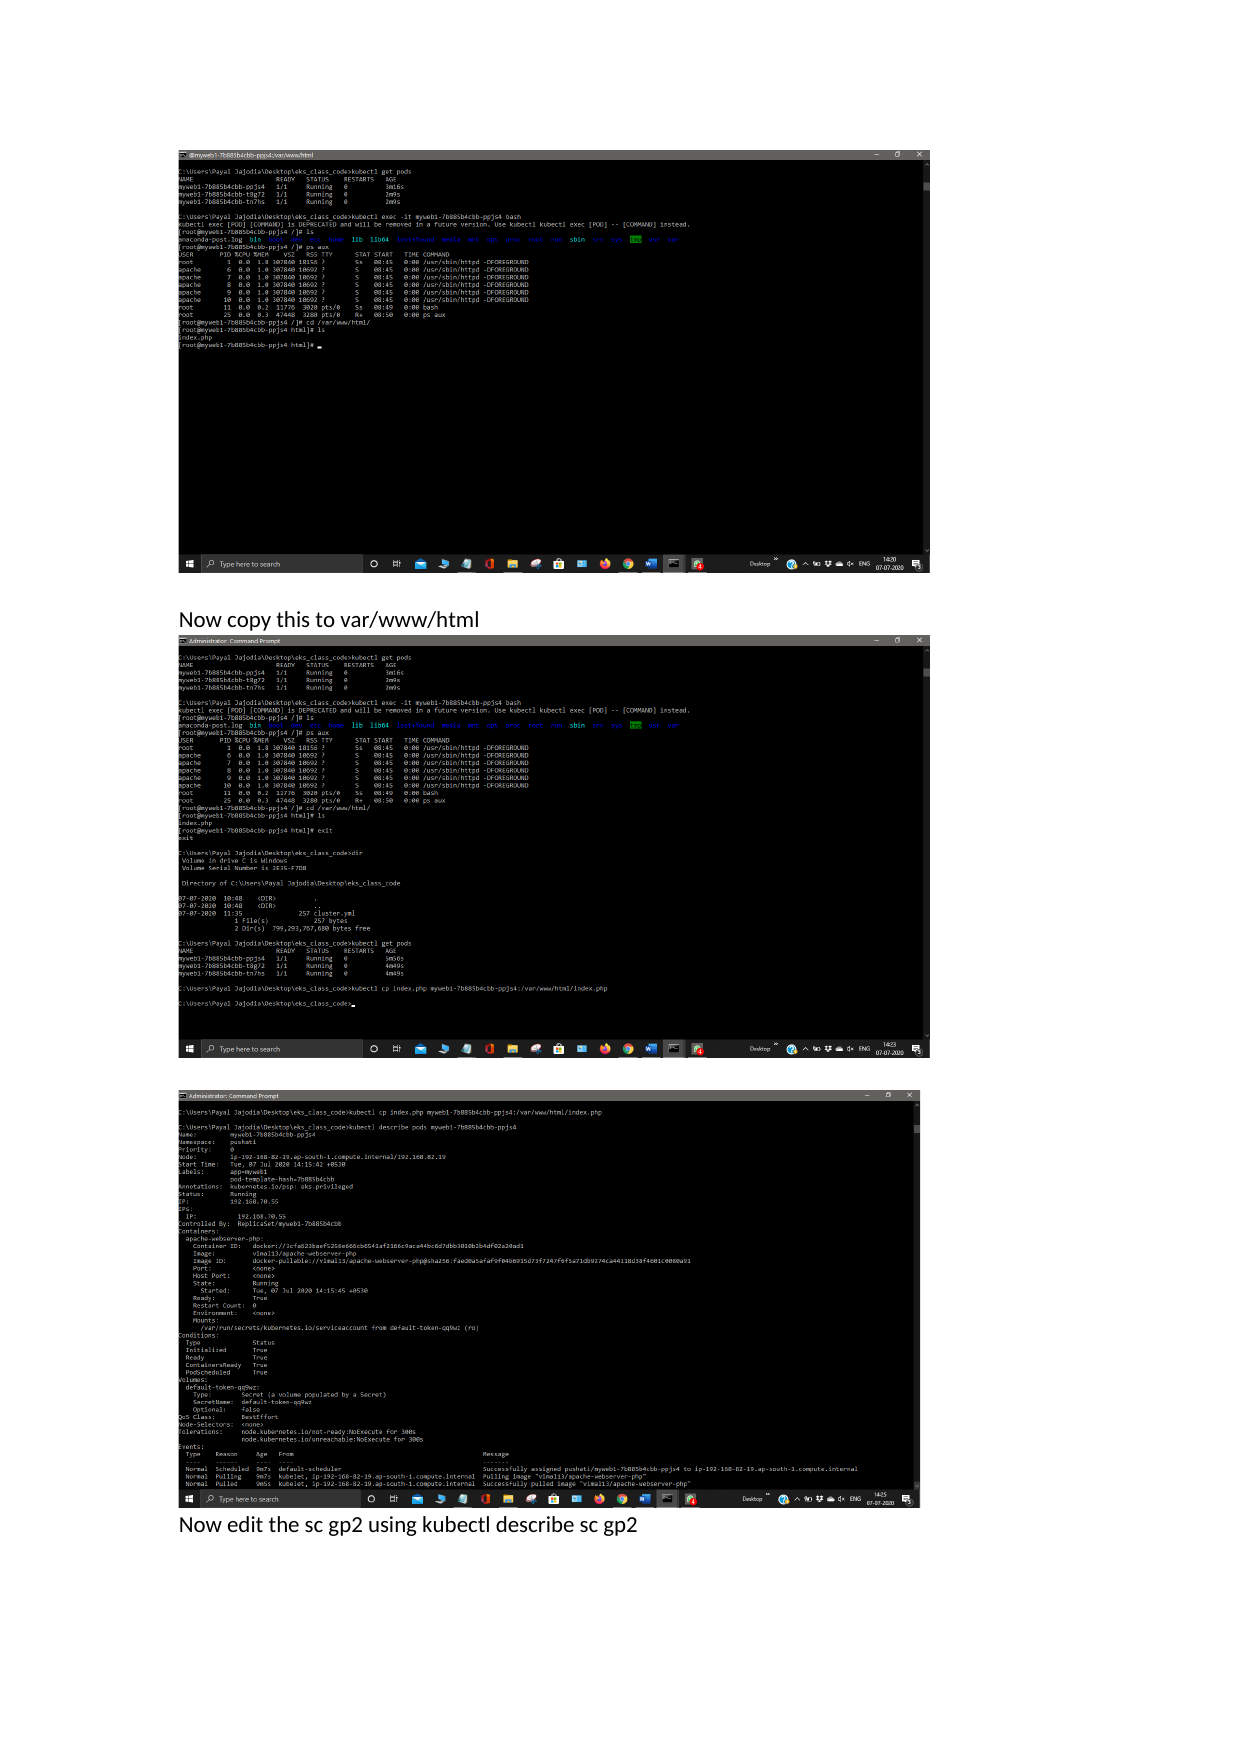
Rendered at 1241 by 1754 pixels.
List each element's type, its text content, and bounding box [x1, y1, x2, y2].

list Now edit the sc gp2 using kubectl describe sc gp2 [178, 1510, 1090, 1538]
list Now copy this to var/www/html [178, 605, 1090, 633]
picture [178, 635, 930, 1058]
picture [178, 150, 930, 573]
picture [178, 1090, 920, 1508]
